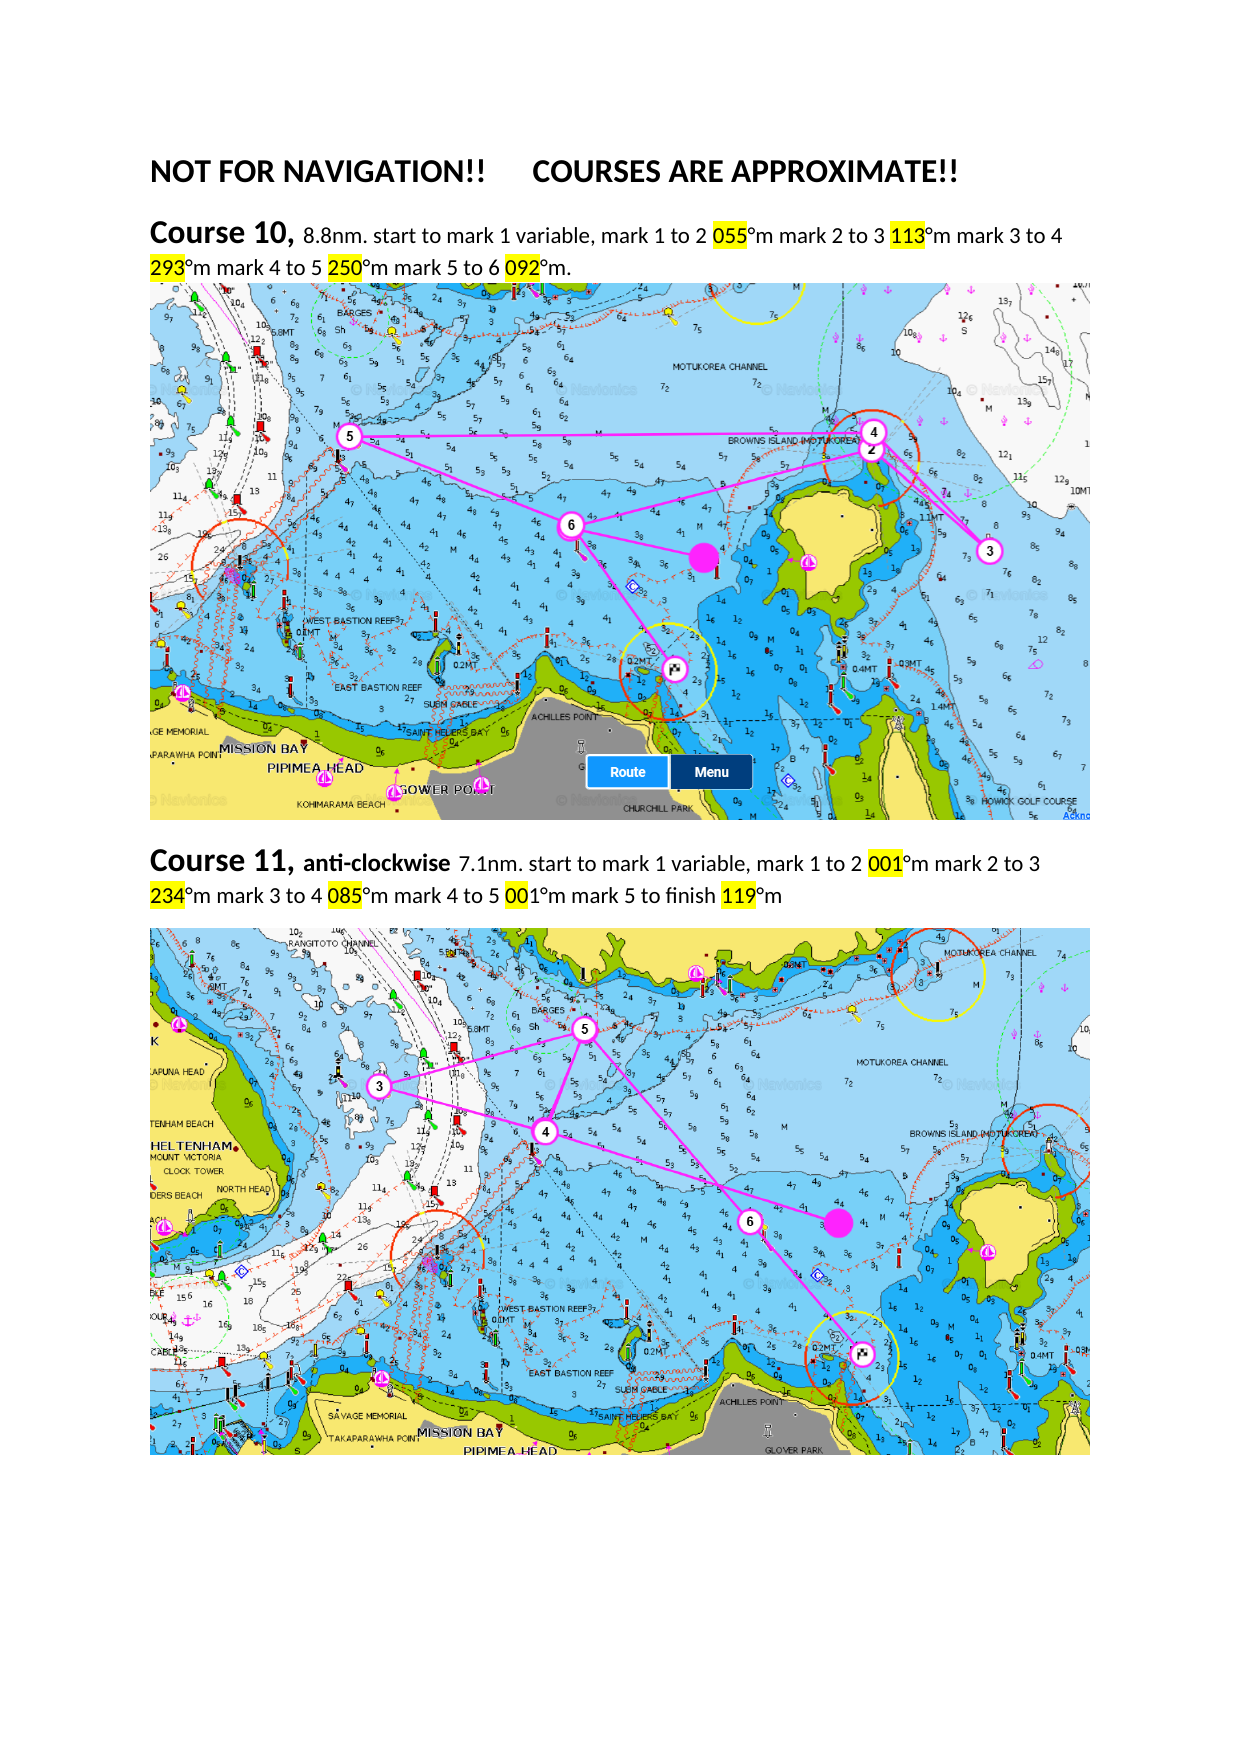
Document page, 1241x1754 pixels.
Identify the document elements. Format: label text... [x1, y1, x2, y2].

text Course 11, anti-clockwise 7.1nm. start to mark 1 variable, mark 1 to 2 001°m mark 2 to 3 234°m mark 3 to 4 085°m mark 4 to 5 001°m mark 5 to finish 119°m [150, 838, 1090, 909]
picture [150, 283, 1090, 820]
picture [150, 928, 1090, 1455]
text Course 10, 8.8nm. start to mark 1 variable, mark 1 to 2 055°m mark 2 to 3 113°m mark 3 to 4 293°m mark 4 to 5 250°m mark 5 to 6 092°m. [150, 211, 1090, 283]
text NOT FOR NAVIGATION!! COURSES ARE APPROXIMATE!! [150, 150, 1090, 191]
